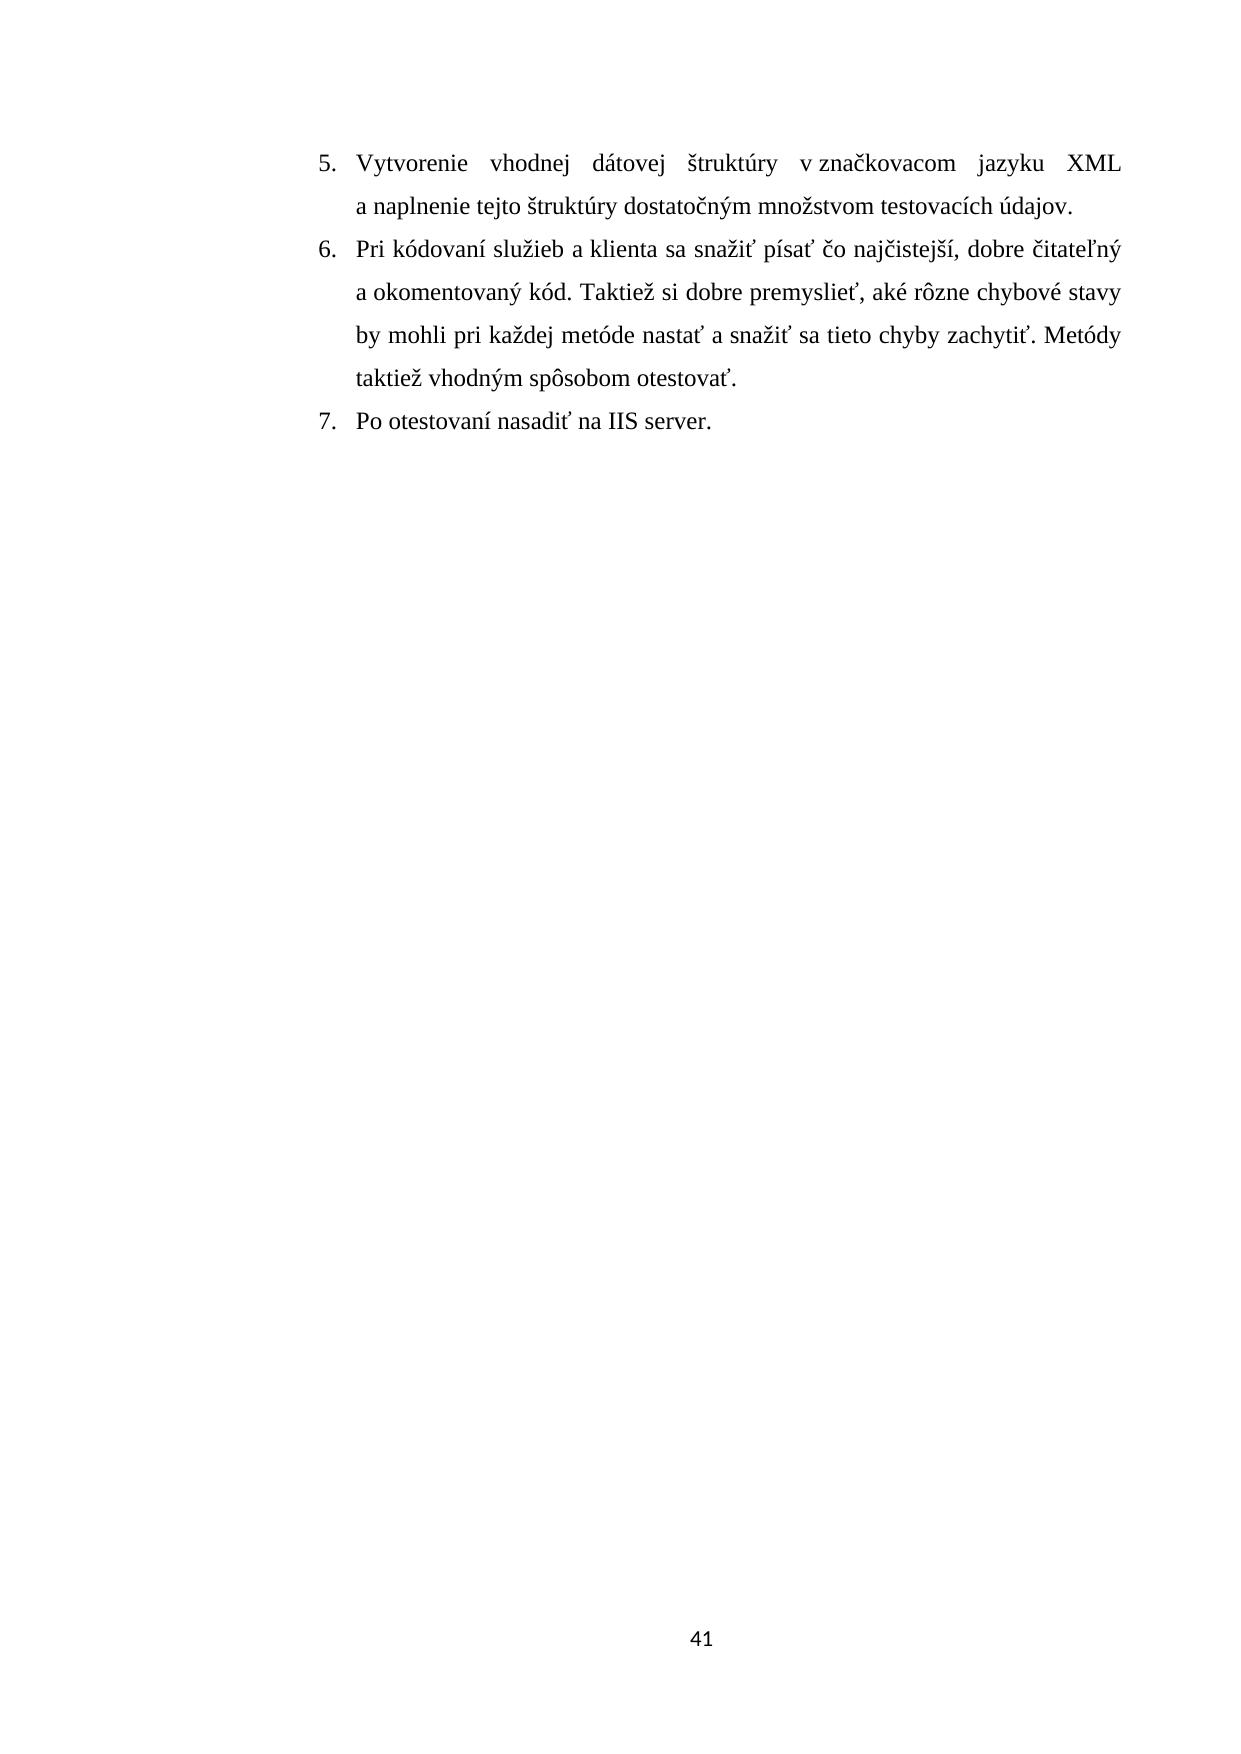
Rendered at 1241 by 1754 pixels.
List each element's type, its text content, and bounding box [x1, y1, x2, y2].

list Pri kódovaní služieb a klienta sa snažiť písať čo najčistejší, dobre čitateľný a okomentovaný kód. Taktiež si dobre premyslieť, aké rôzne chybové stavy by mohli pri každej metóde nastať a snažiť sa tieto chyby zachytiť. Metódy taktiež vhodným spôsobom otestovať. [318, 234, 1122, 392]
list Vytvorenie vhodnej dátovej štruktúry v značkovacom jazyku XML a naplnenie tejto štruktúry dostatočným množstvom testovacích údajov. [318, 148, 1122, 219]
list Po otestovaní nasadiť na IIS server. [318, 406, 1122, 435]
